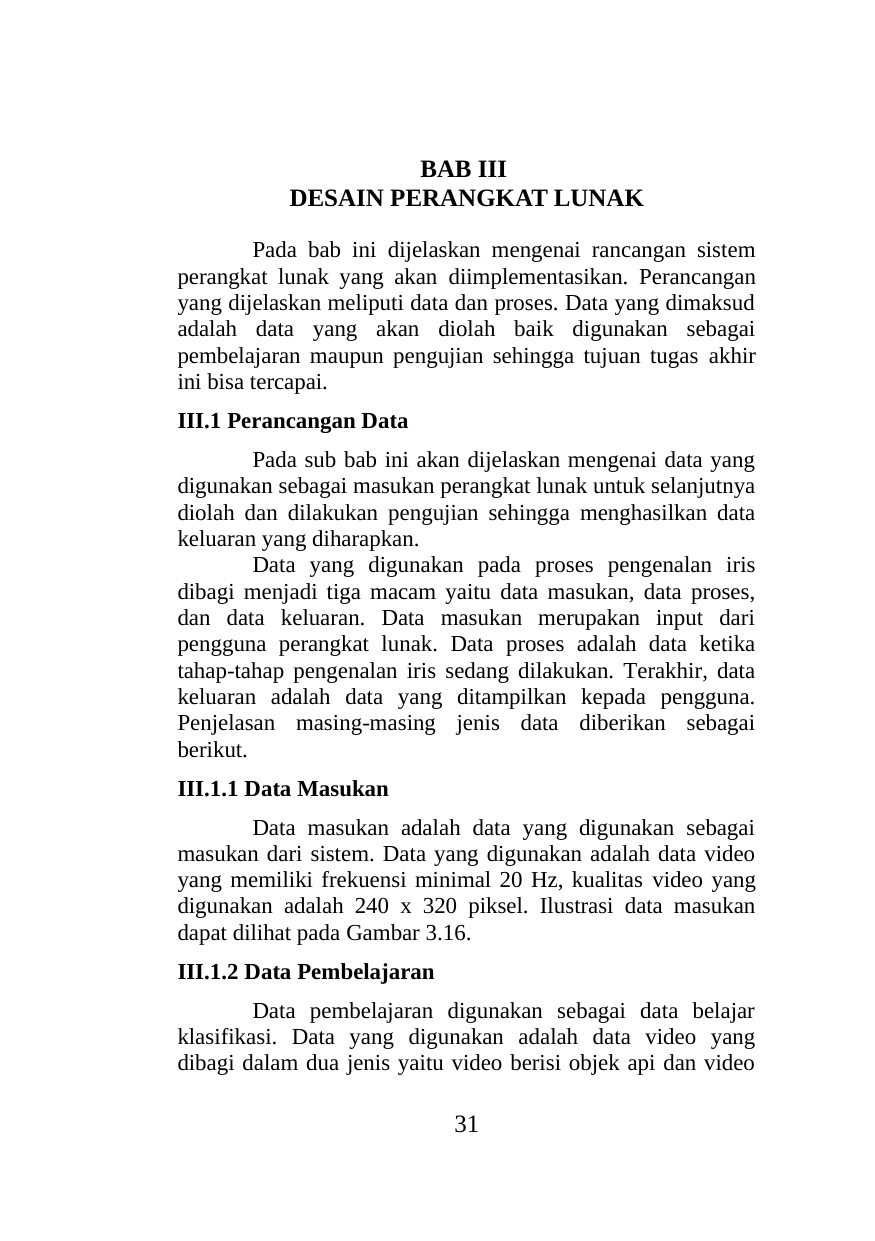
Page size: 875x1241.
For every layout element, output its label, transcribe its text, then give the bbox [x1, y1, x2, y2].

subtitle Data Pembelajaran [177, 958, 756, 984]
subtitle Perancangan Data [177, 407, 756, 433]
text Pada bab ini dijelaskan mengenai rancangan sistem perangkat lunak yang akan diimplementasikan. Perancangan yang dijelaskan meliputi data dan proses. Data yang dimaksud adalah data yang akan diolah baik digunakan sebagai pembelajaran maupun pengujian sehingga tujuan tugas akhir ini bisa tercapai. [177, 236, 756, 394]
subtitle Data Masukan [177, 775, 756, 801]
subtitle DESAIN PERANGKAT LUNAK [177, 154, 756, 211]
text Data yang digunakan pada proses pengenalan iris dibagi menjadi tiga macam yaitu data masukan, data proses, dan data keluaran. Data masukan merupakan input dari pengguna perangkat lunak. Data proses adalah data ketika tahap-tahap pengenalan iris sedang dilakukan. Terakhir, data keluaran adalah data yang ditampilkan kepada pengguna. Penjelasan masing-masing jenis data diberikan sebagai berikut. [177, 551, 756, 762]
text Data masukan adalah data yang digunakan sebagai masukan dari sistem. Data yang digunakan adalah data video yang memiliki frekuensi minimal 20 Hz, kualitas video yang digunakan adalah 240 x 320 piksel. Ilustrasi data masukan dapat dilihat pada Gambar 3.1. [177, 813, 756, 945]
text Pada sub bab ini akan dijelaskan mengenai data yang digunakan sebagai masukan perangkat lunak untuk selanjutnya diolah dan dilakukan pengujian sehingga menghasilkan data keluaran yang diharapkan. [177, 446, 756, 551]
